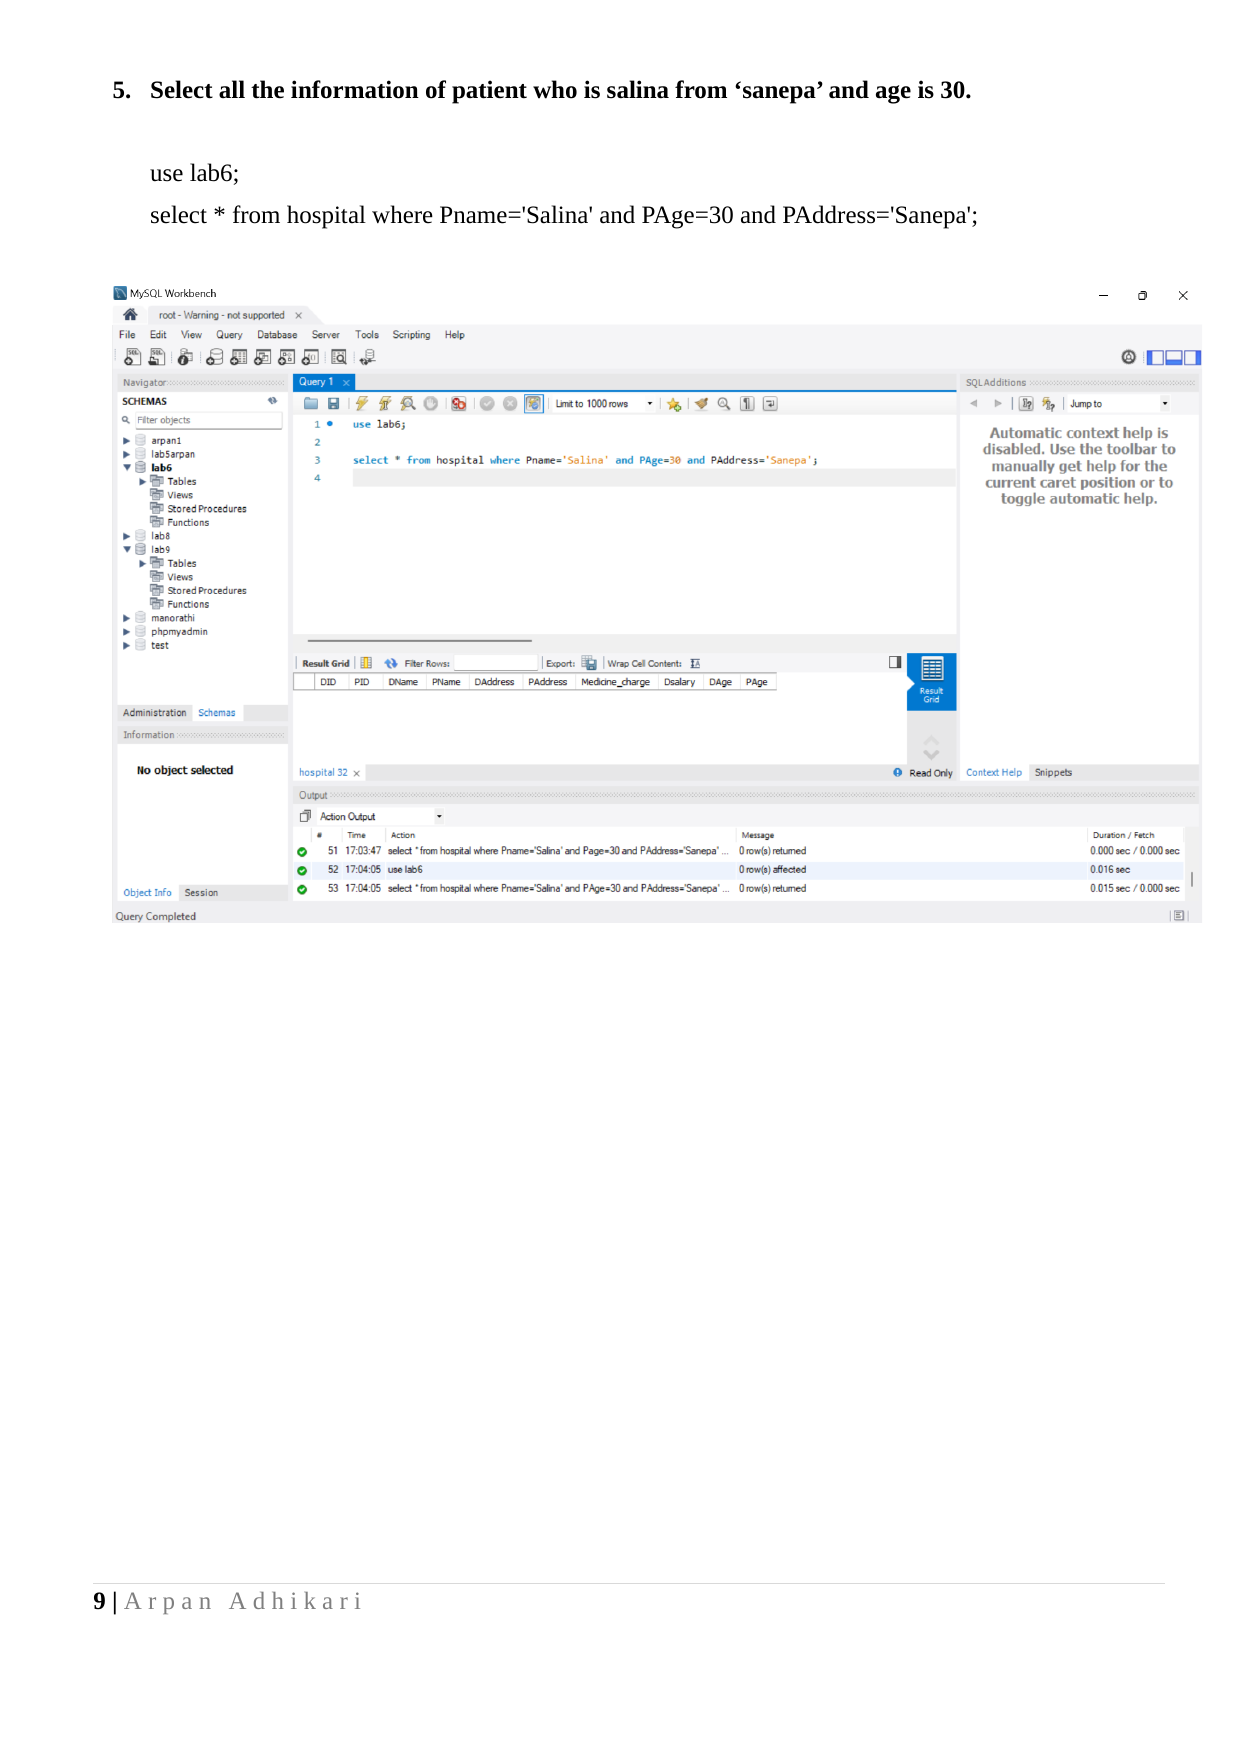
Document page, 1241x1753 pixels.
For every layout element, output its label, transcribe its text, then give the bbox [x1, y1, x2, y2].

list Select all the information of patient who is salina from ‘sanepa’ and age is 30. [112, 75, 1165, 104]
list use lab6; [150, 158, 1165, 187]
list select * from hospital where Pname='Salina' and PAge=30 and PAddress='Sanepa'; [150, 200, 1165, 229]
picture [112, 283, 1203, 923]
